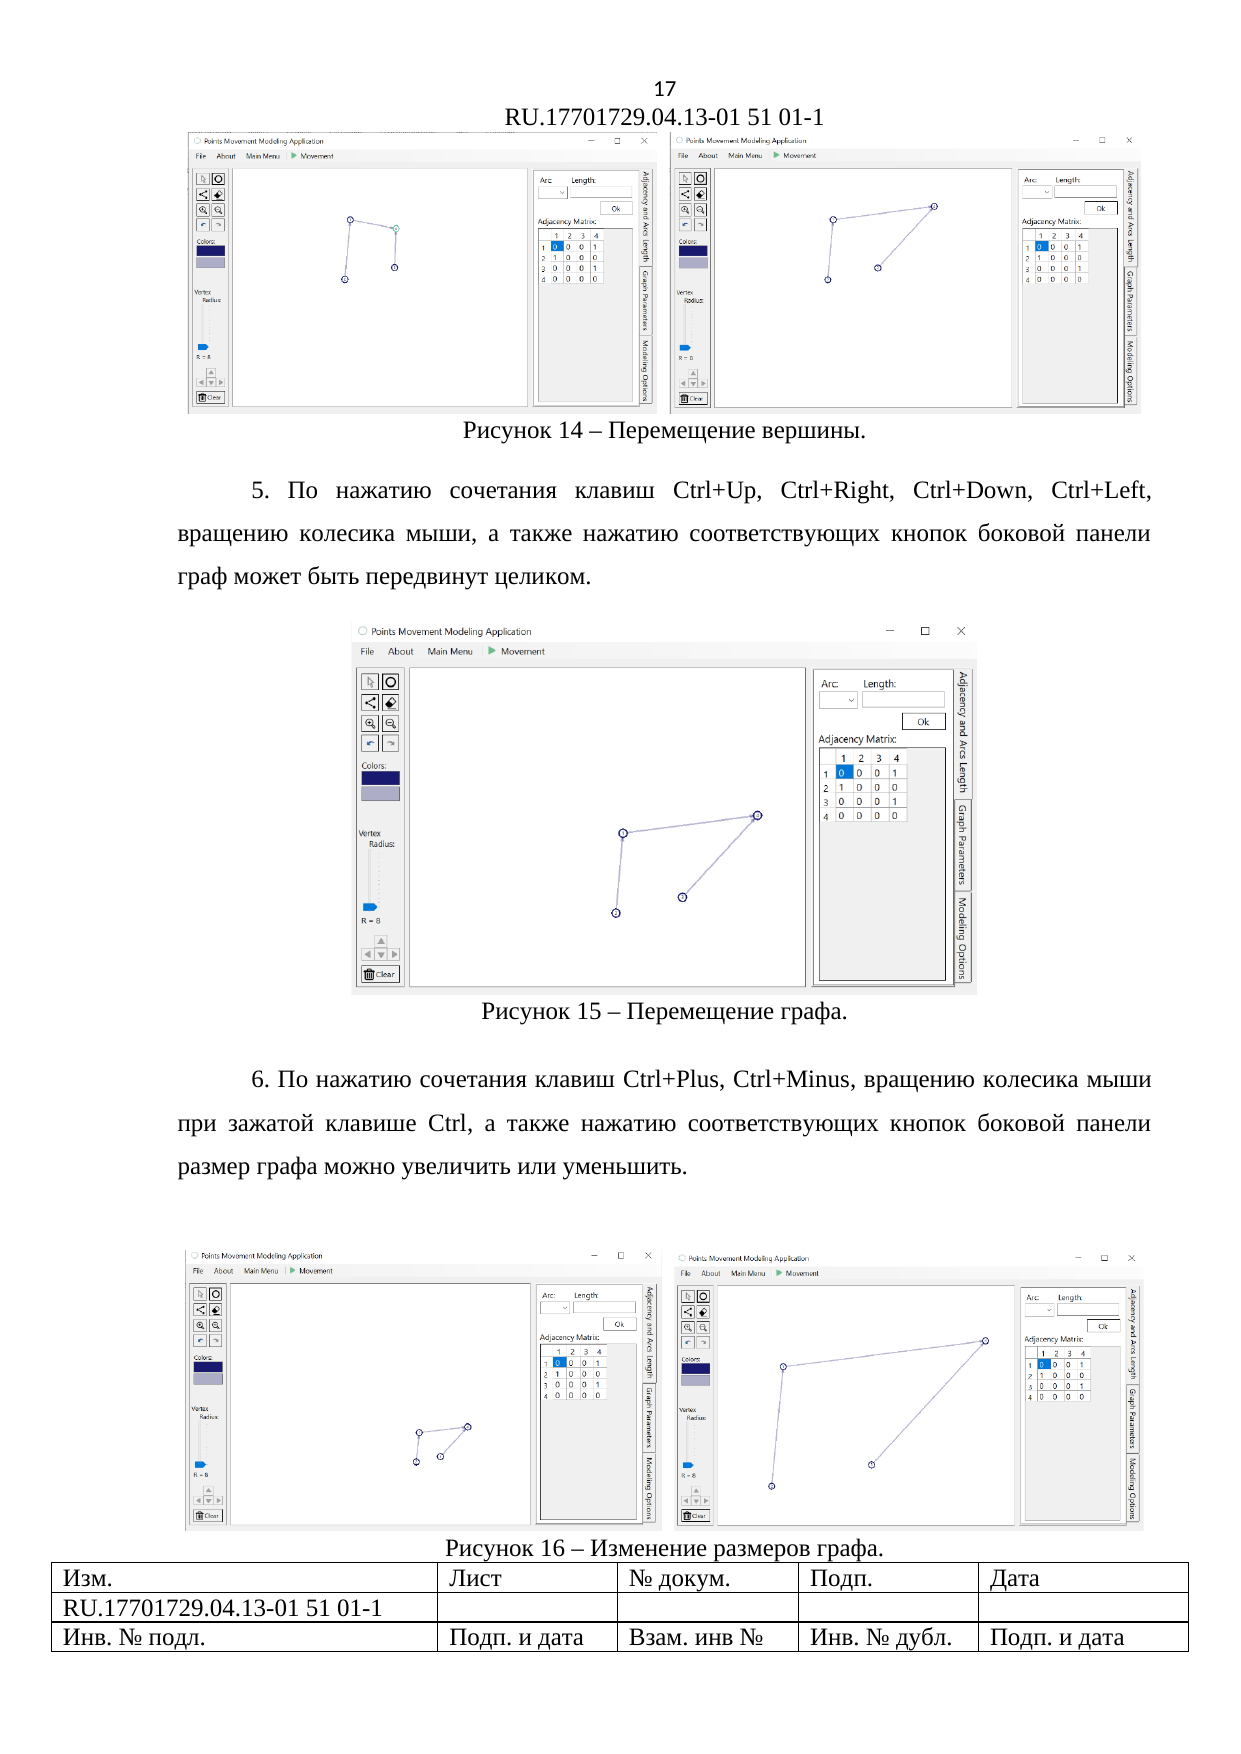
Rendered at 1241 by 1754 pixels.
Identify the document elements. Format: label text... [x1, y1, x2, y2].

picture [187, 132, 657, 414]
text Рисунок 16 – Изменение размеров графа. [177, 1533, 1152, 1561]
picture [674, 1250, 1144, 1531]
picture [669, 132, 1142, 414]
text Рисунок 15 – Перемещение графа. [177, 996, 1152, 1025]
picture [185, 1250, 662, 1531]
picture [351, 621, 978, 995]
text Рисунок 14 – Перемещение вершины. [177, 415, 1152, 444]
text 6. По нажатию сочетания клавиш Ctrl+Plus, Ctrl+Minus, вращению колесика мыши при зажатой клавише Ctrl, а также нажатию соответствующих кнопок боковой панели размер графа можно увеличить или уменьшить. [177, 1064, 1152, 1179]
text 5. По нажатию сочетания клавиш Ctrl+Up, Ctrl+Right, Ctrl+Down, Ctrl+Left, вращению колесика мыши, а также нажатию соответствующих кнопок боковой панели граф может быть передвинут целиком. [177, 475, 1152, 590]
